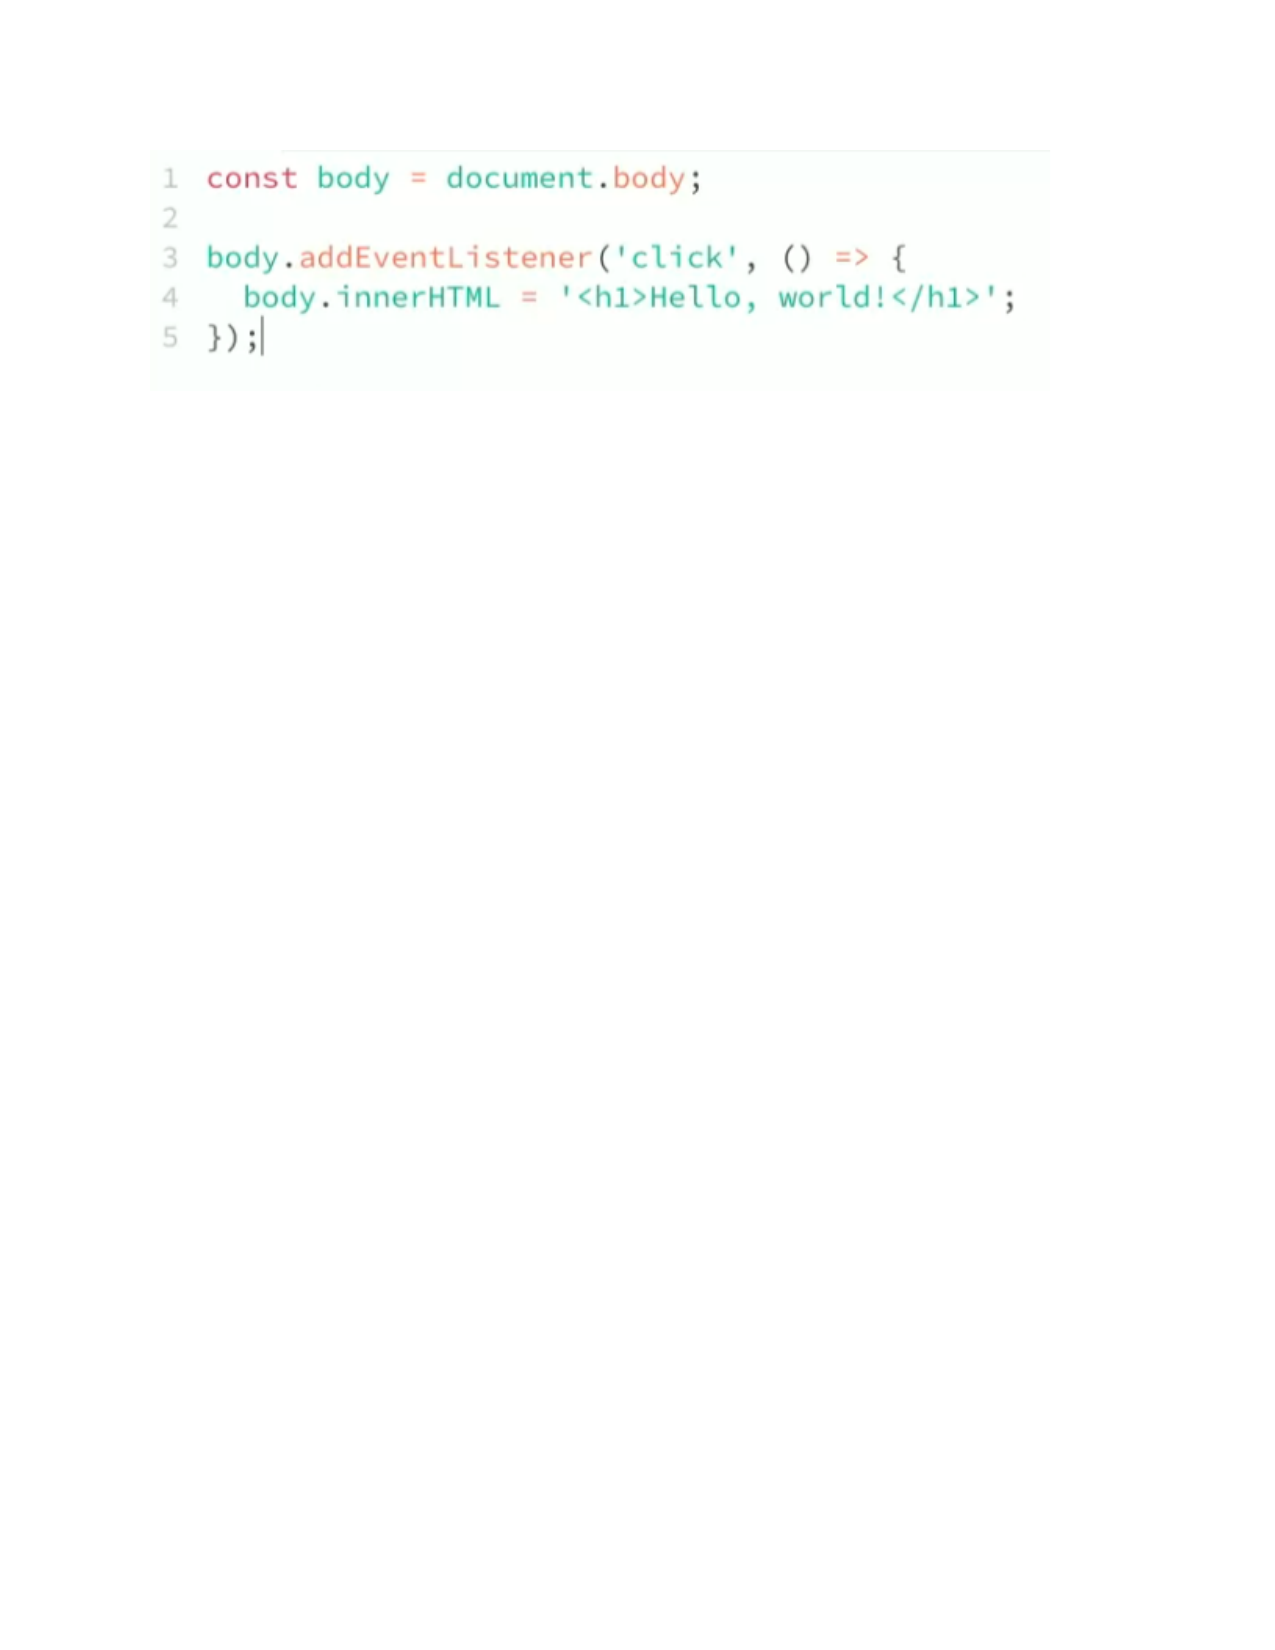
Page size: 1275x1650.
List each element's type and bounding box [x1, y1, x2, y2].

picture [150, 150, 1050, 391]
